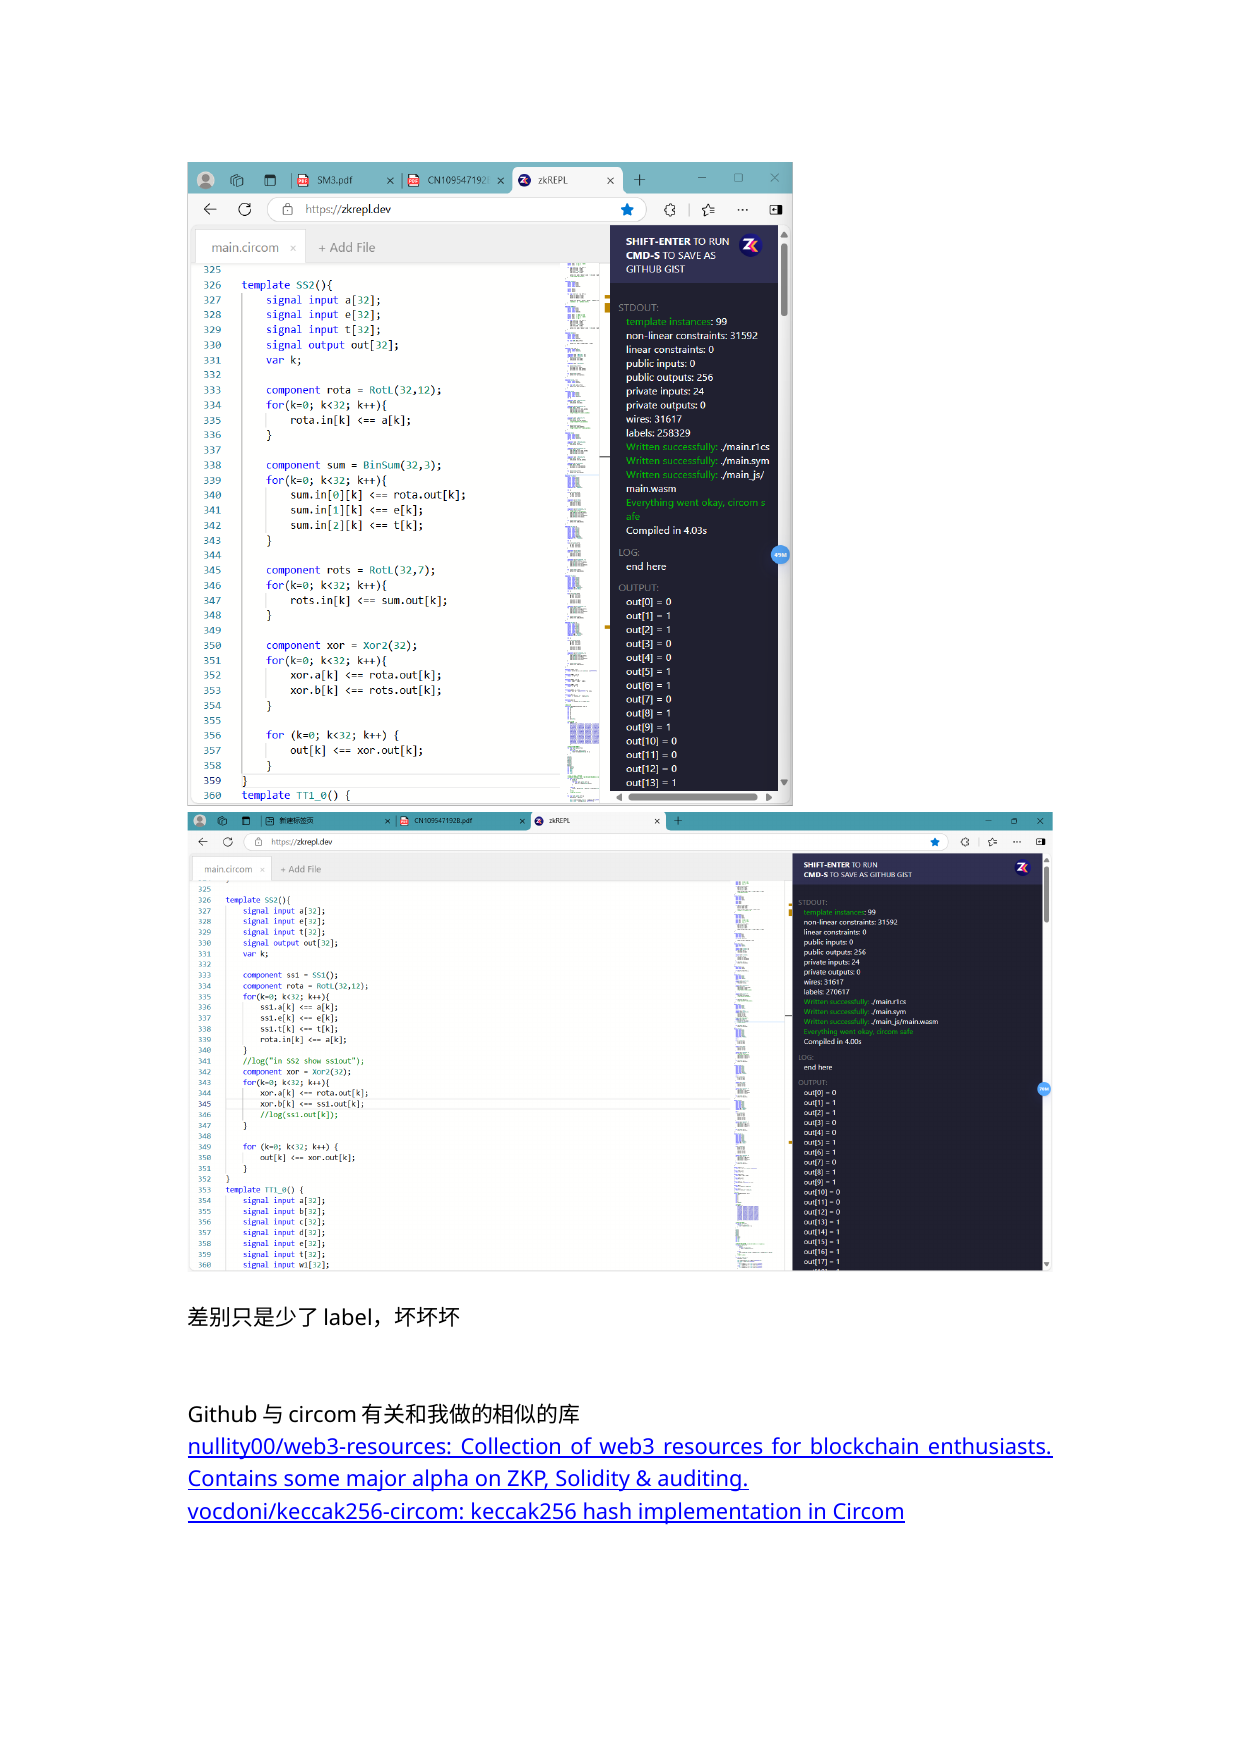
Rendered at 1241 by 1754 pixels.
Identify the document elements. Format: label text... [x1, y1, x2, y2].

picture [187, 162, 793, 806]
text nullity00/web3-resources: Collection of web3 resources for blockchain enthusiasts. Contains some major alpha on ZKP, Solidity & auditing. [187, 1457, 1053, 1494]
text vocdoni/keccak256-circom: keccak256 hash implementation in Circom [187, 1494, 1053, 1527]
text Github与circom有关和我做的相似的库 [187, 1397, 1053, 1429]
text nullity00/web3-resources: Collection of web3 resources for blockchain enthusiasts. Contains some major alpha on ZKP, Solidity & auditing. [187, 1429, 1053, 1456]
text 差别只是少了label，坏坏坏 [187, 1299, 1053, 1332]
picture [187, 812, 1053, 1272]
